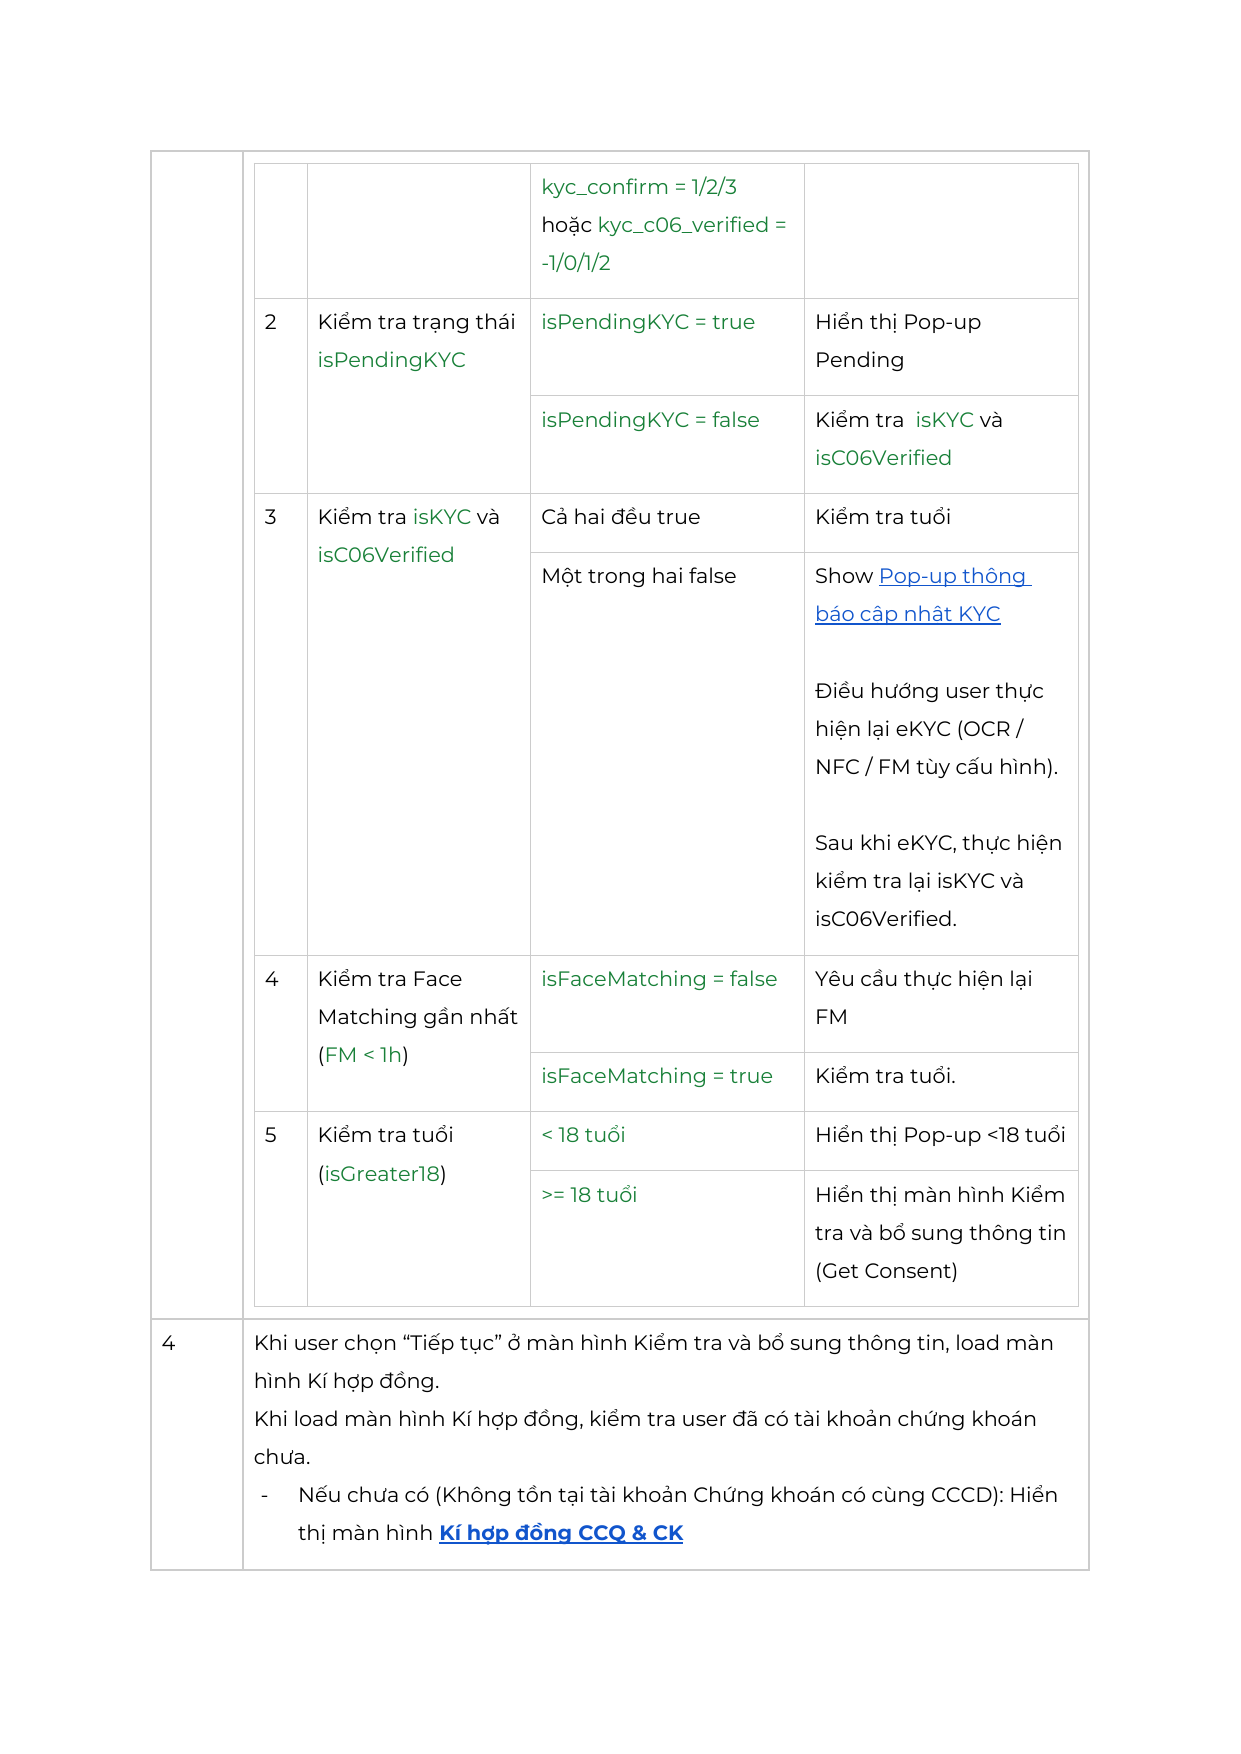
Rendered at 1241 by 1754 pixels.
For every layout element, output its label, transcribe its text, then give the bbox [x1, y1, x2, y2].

table_cell 3 [152, 152, 242, 1317]
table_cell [244, 152, 1088, 1317]
table_cell 4 [152, 1320, 242, 1568]
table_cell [244, 1320, 1088, 1568]
